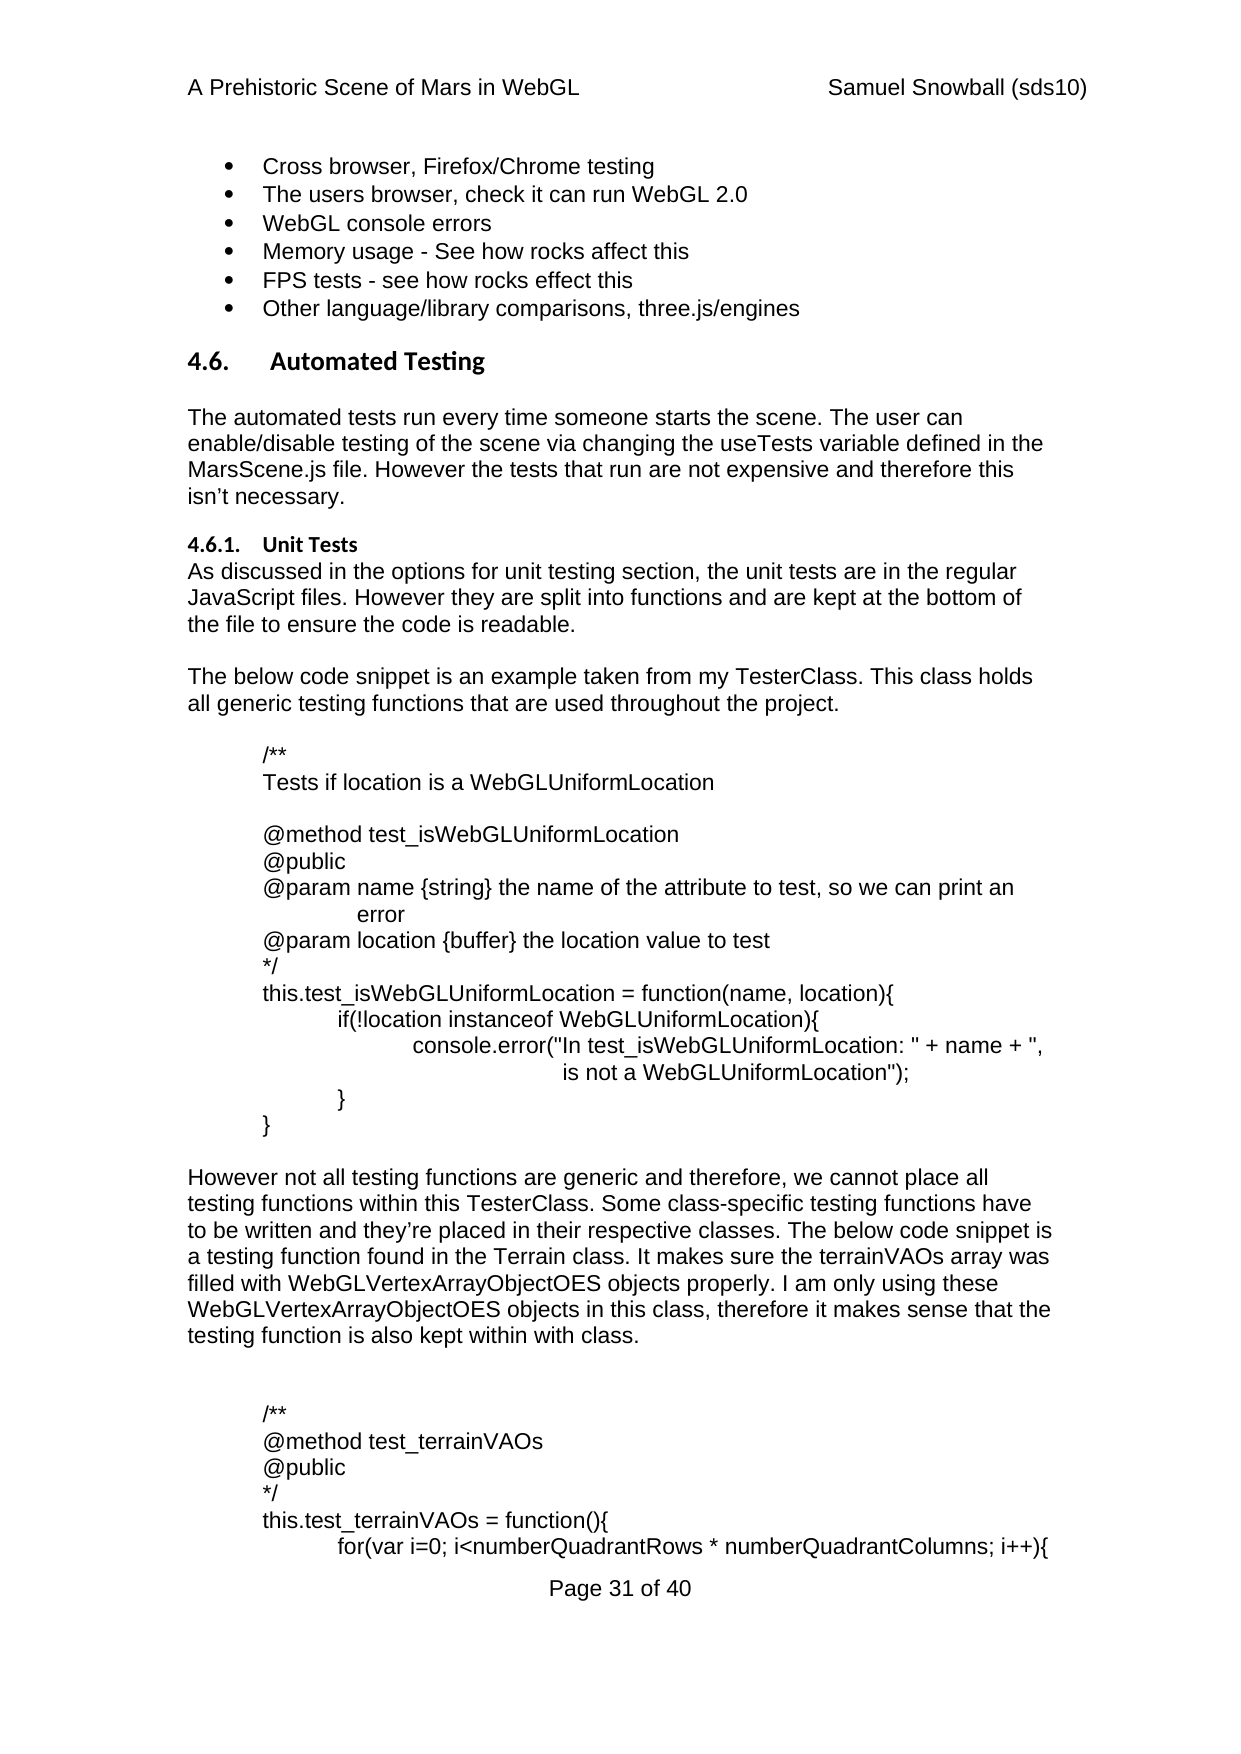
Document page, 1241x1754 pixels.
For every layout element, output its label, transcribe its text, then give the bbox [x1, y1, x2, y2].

text As discussed in the options for unit testing section, the unit tests are in the regular JavaScript files. However they are split into functions and are kept at the bottom of the file to ensure the code is readable. [187, 558, 1053, 637]
text console.error("In test_isWebGLUniformLocation: " + name + ", is not a WebGLUniformLocation"); [187, 1032, 1053, 1085]
list The users browser, check it can run WebGL 2.0 [225, 181, 1053, 208]
text if(!location instanceof WebGLUniformLocation){ [187, 1006, 1053, 1032]
text /** [187, 1401, 1053, 1428]
text */ [187, 1480, 1053, 1507]
subtitle Automated Testing [187, 344, 1053, 377]
text } [187, 1085, 1053, 1111]
list Other language/library comparisons, three.js/engines [225, 295, 1053, 321]
text */ [187, 953, 1053, 979]
text @public [187, 848, 1053, 874]
text @param location {buffer} the location value to test [187, 927, 1053, 953]
text /** [187, 742, 1053, 769]
text for(var i=0; i<numberQuadrantRows * numberQuadrantColumns; i++){ [187, 1533, 1053, 1559]
list Memory usage - See how rocks affect this [225, 238, 1053, 264]
text @param name {string} the name of the attribute to test, so we can print an error [187, 874, 1053, 927]
list FPS tests - see how rocks effect this [225, 267, 1053, 293]
text Tests if location is a WebGLUniformLocation [187, 769, 1053, 795]
list Cross browser, Firefox/Chrome testing [225, 153, 1053, 179]
text @public [187, 1454, 1053, 1480]
text The automated tests run every time someone starts the scene. The user can enable/disable testing of the scene via changing the useTests variable defined in the MarsScene.js file. However the tests that run are not expensive and therefore this isn’t necessary. [187, 404, 1053, 509]
text this.test_terrainVAOs = function(){ [187, 1507, 1053, 1533]
text The below code snippet is an example taken from my TesterClass. This class holds all generic testing functions that are used throughout the project. [187, 663, 1053, 716]
text @method test_terrainVAOs [187, 1428, 1053, 1454]
text @method test_isWebGLUniformLocation [187, 821, 1053, 848]
text } [187, 1111, 1053, 1138]
subtitle Unit Tests [187, 530, 1053, 558]
text However not all testing functions are generic and therefore, we cannot place all testing functions within this TesterClass. Some class-specific testing functions have to be written and they’re placed in their respective classes. The below code snippet is a testing function found in the Terrain class. It makes sure the terrainVAOs array was filled with WebGLVertexArrayObjectOES objects properly. I am only using these WebGLVertexArrayObjectOES objects in this class, therefore it makes sense that the testing function is also kept within with class. [187, 1164, 1053, 1348]
text this.test_isWebGLUniformLocation = function(name, location){ [187, 979, 1053, 1006]
list WebGL console errors [225, 210, 1053, 236]
